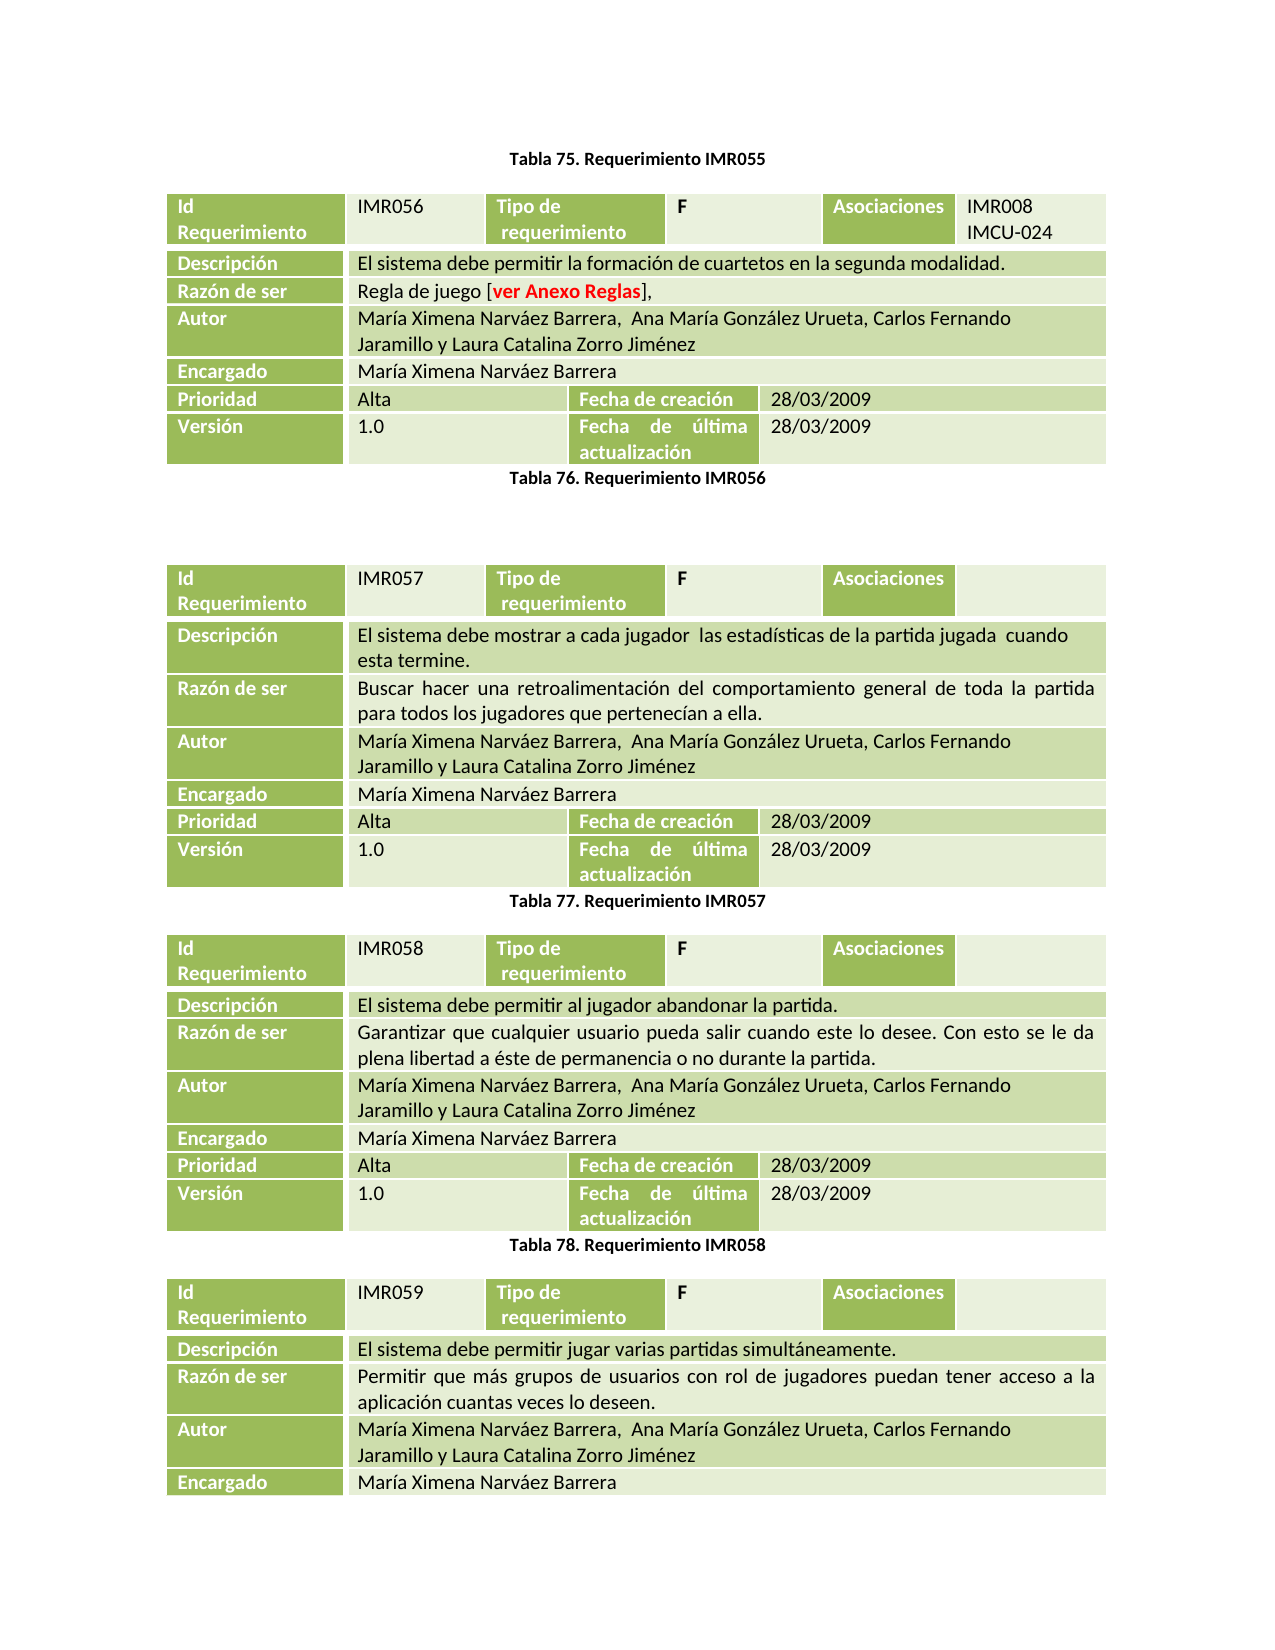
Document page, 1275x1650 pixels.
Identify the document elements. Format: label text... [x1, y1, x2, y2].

table_header Tipo de requerimiento [486, 565, 665, 616]
table_cell Versión [167, 1180, 343, 1231]
table_cell Prioridad [167, 1153, 343, 1178]
table_cell Descripción [167, 251, 343, 276]
table_cell Razón de ser [167, 1364, 343, 1414]
table_header Asociaciones [823, 565, 955, 616]
table_header Id Requerimiento [167, 935, 345, 986]
table_cell 28/03/2009 [760, 809, 1106, 834]
table_cell Prioridad [167, 809, 343, 834]
table_cell 28/03/2009 [760, 386, 1106, 411]
table_cell 28/03/2009 [760, 1180, 1106, 1231]
table_cell María Ximena Narváez Barrera, Ana María González Urueta, Carlos Fernando Jaramillo y Laura Catalina Zorro Jiménez [349, 306, 1106, 356]
table_cell Razón de ser [167, 1019, 343, 1070]
table_cell Alta [349, 809, 567, 834]
table_cell Razón de ser [167, 675, 343, 726]
table_cell El sistema debe permitir al jugador abandonar la partida. [349, 992, 1106, 1017]
table_header F [667, 565, 821, 616]
table_cell Versión [167, 414, 343, 464]
table_cell El sistema debe mostrar a cada jugador las estadísticas de la partida jugada cuando esta termine. [349, 622, 1106, 673]
table_cell 1.0 [349, 414, 567, 464]
table_header F [667, 1279, 821, 1330]
table_header Id Requerimiento [167, 194, 345, 244]
table_header [957, 935, 1106, 986]
table_cell Encargado [167, 1469, 343, 1495]
table_header IMR056 [347, 194, 484, 244]
table_cell María Ximena Narváez Barrera [349, 1469, 1106, 1495]
table_cell María Ximena Narváez Barrera, Ana María González Urueta, Carlos Fernando Jaramillo y Laura Catalina Zorro Jiménez [349, 728, 1106, 779]
table_cell Descripción [167, 992, 343, 1017]
table_header IMR058 [347, 935, 484, 986]
table_cell Fecha de última actualización [569, 414, 759, 464]
table_cell Alta [349, 1153, 567, 1178]
table_cell Fecha de creación [569, 386, 758, 411]
table_header IMR057 [347, 565, 484, 616]
table_cell 1.0 [349, 836, 567, 887]
table_cell Fecha de última actualización [569, 836, 759, 887]
table_cell Autor [167, 1416, 343, 1467]
text Tabla 75. Requerimiento IMR055 [177, 148, 1098, 171]
table_header [957, 565, 1106, 616]
table_header Tipo de requerimiento [486, 194, 665, 244]
table_cell Fecha de última actualización [569, 1180, 759, 1231]
table_cell Autor [167, 306, 343, 356]
table_header [957, 1279, 1106, 1330]
text Tabla 76. Requerimiento IMR056 [177, 466, 1098, 489]
table_cell Autor [167, 1072, 343, 1123]
table_cell Descripción [167, 622, 343, 673]
text Tabla 77. Requerimiento IMR057 [177, 889, 1098, 912]
table_cell 28/03/2009 [760, 1153, 1106, 1178]
table_header Asociaciones [823, 935, 955, 986]
table_header Asociaciones [823, 1279, 955, 1330]
table_cell 1.0 [349, 1180, 567, 1231]
table_cell 28/03/2009 [760, 414, 1106, 464]
table_header IMR059 [347, 1279, 484, 1330]
table_cell María Ximena Narváez Barrera, Ana María González Urueta, Carlos Fernando Jaramillo y Laura Catalina Zorro Jiménez [349, 1416, 1106, 1467]
table_header IMR008 IMCU-024 [957, 194, 1106, 244]
table_cell 28/03/2009 [760, 836, 1106, 887]
table_cell Buscar hacer una retroalimentación del comportamiento general de toda la partida para todos los jugadores que pertenecían a ella. [349, 675, 1106, 726]
table_header Tipo de requerimiento [486, 1279, 665, 1330]
table_header Id Requerimiento [167, 565, 345, 616]
table_cell Versión [167, 836, 343, 887]
table_cell Descripción [167, 1336, 343, 1361]
table_cell María Ximena Narváez Barrera [349, 1125, 1106, 1151]
table_cell María Ximena Narváez Barrera, Ana María González Urueta, Carlos Fernando Jaramillo y Laura Catalina Zorro Jiménez [349, 1072, 1106, 1123]
text Tabla 78. Requerimiento IMR058 [177, 1233, 1098, 1256]
table_cell Fecha de creación [569, 809, 758, 834]
table_header F [667, 194, 821, 244]
table_header Asociaciones [823, 194, 955, 244]
table_cell Garantizar que cualquier usuario pueda salir cuando este lo desee. Con esto se le da plena libertad a éste de permanencia o no durante la partida. [349, 1019, 1106, 1070]
table_cell Razón de ser [167, 278, 343, 303]
table_cell Autor [167, 728, 343, 779]
table_cell Alta [349, 386, 567, 411]
table_cell Regla de juego [ver Anexo Reglas], [349, 278, 1106, 303]
table_cell María Ximena Narváez Barrera [349, 359, 1106, 384]
table_cell Fecha de creación [569, 1153, 758, 1178]
table_header Tipo de requerimiento [486, 935, 665, 986]
table_header F [667, 935, 821, 986]
table_cell Permitir que más grupos de usuarios con rol de jugadores puedan tener acceso a la aplicación cuantas veces lo deseen. [349, 1364, 1106, 1414]
table_cell María Ximena Narváez Barrera [349, 781, 1106, 806]
table_cell Prioridad [167, 386, 343, 411]
table_cell Encargado [167, 1125, 343, 1151]
table_cell Encargado [167, 781, 343, 806]
table_cell El sistema debe permitir la formación de cuartetos en la segunda modalidad. [349, 251, 1106, 276]
table_cell El sistema debe permitir jugar varias partidas simultáneamente. [349, 1336, 1106, 1361]
table_header Id Requerimiento [167, 1279, 345, 1330]
table_cell Encargado [167, 359, 343, 384]
